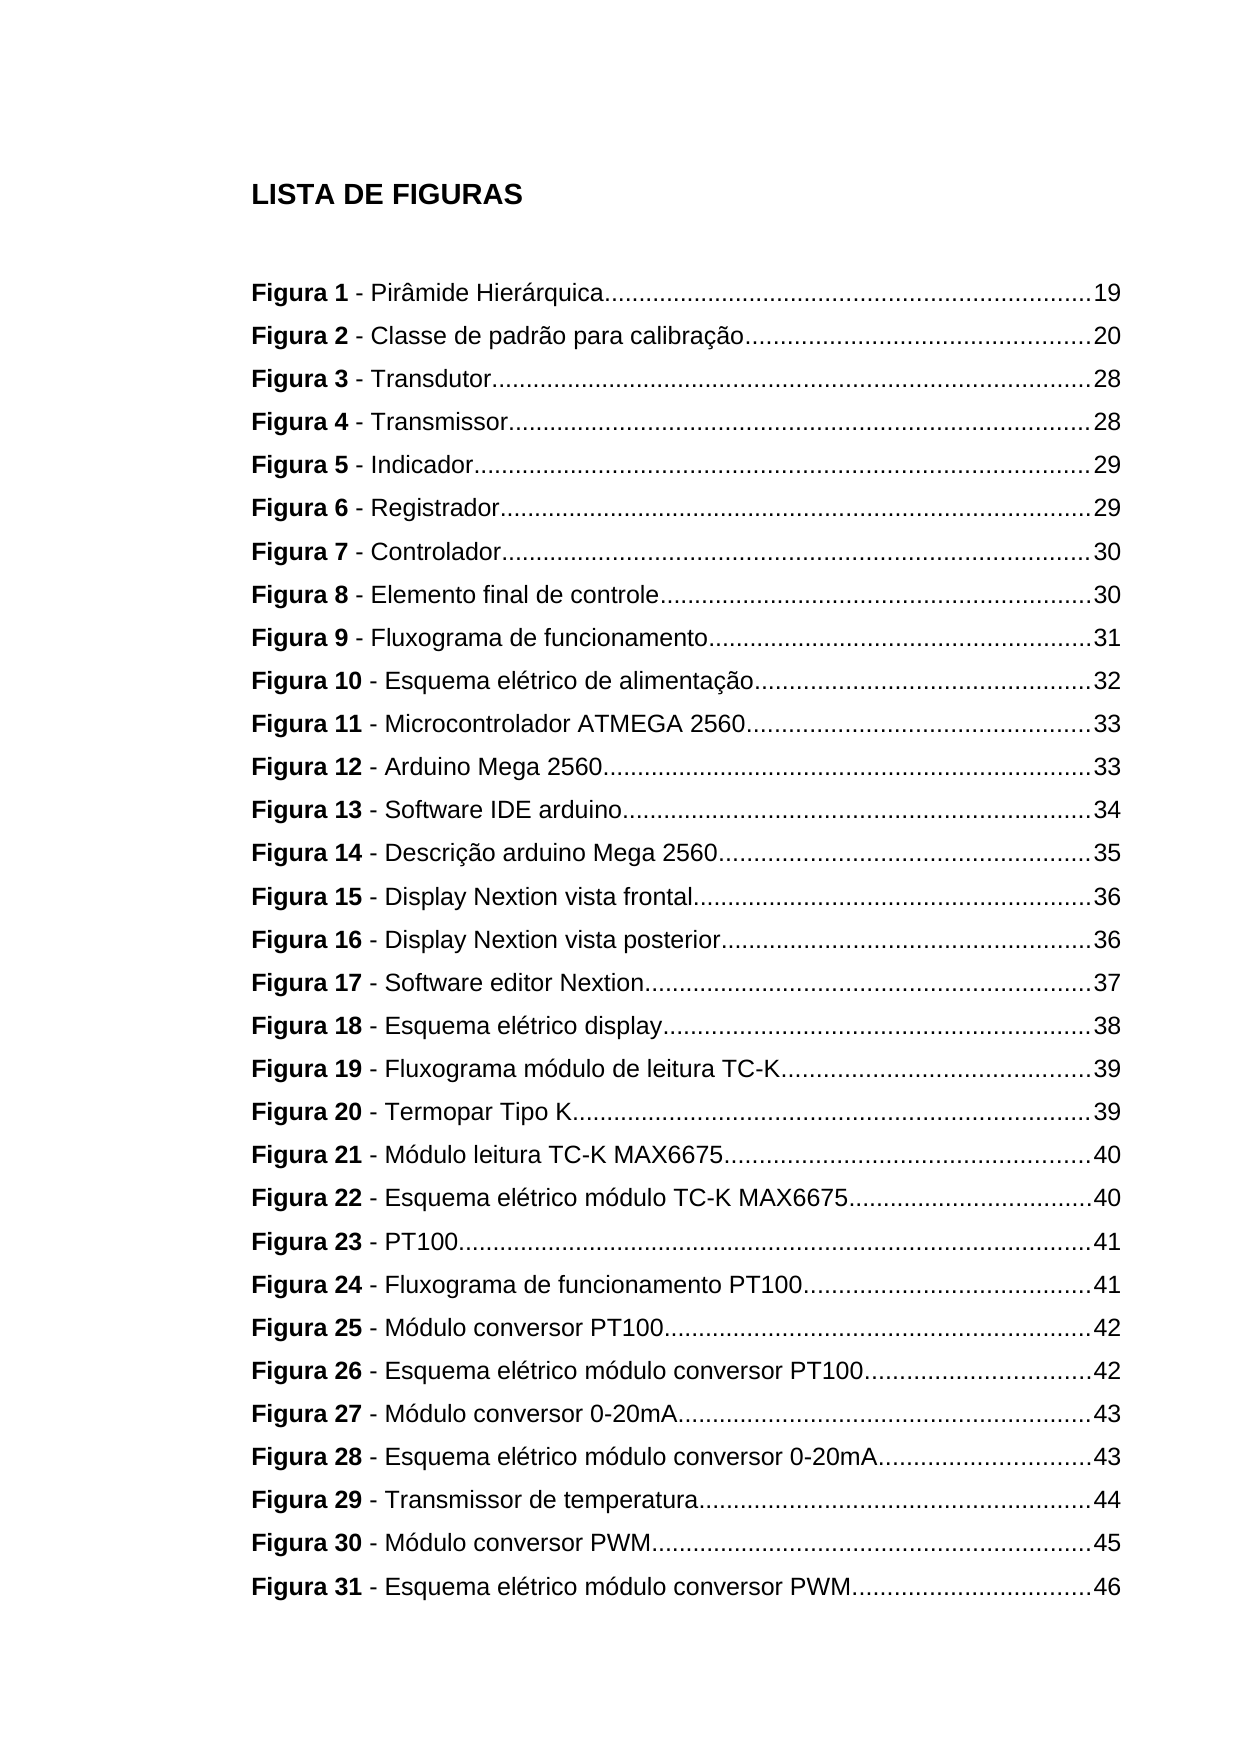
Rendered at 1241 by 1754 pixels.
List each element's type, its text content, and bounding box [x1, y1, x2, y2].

text Figura 15 - Display Nextion vista frontal 36 [177, 882, 1122, 910]
text Figura 2 - Classe de padrão para calibração 20 [177, 321, 1122, 350]
text Figura 10 - Esquema elétrico de alimentação 32 [177, 666, 1122, 695]
text Figura 17 - Software editor Nextion 37 [177, 968, 1122, 997]
text Figura 29 - Transmissor de temperatura 44 [177, 1485, 1122, 1514]
text Figura 7 - Controlador 30 [177, 537, 1122, 565]
text Figura 19 - Fluxograma módulo de leitura TC-K 39 [177, 1054, 1122, 1083]
text Figura 14 - Descrição arduino Mega 2560 35 [177, 838, 1122, 867]
text Figura 16 - Display Nextion vista posterior 36 [177, 925, 1122, 953]
text Figura 8 - Elemento final de controle 30 [177, 580, 1122, 608]
text Figura 30 - Módulo conversor PWM 45 [177, 1528, 1122, 1557]
text Figura 13 - Software IDE arduino 34 [177, 795, 1122, 824]
text Figura 4 - Transmissor 28 [177, 407, 1122, 436]
text Figura 21 - Módulo leitura TC-K MAX6675 40 [177, 1140, 1122, 1169]
text LISTA DE FIGURAS [177, 177, 1122, 211]
text Figura 6 - Registrador 29 [177, 493, 1122, 522]
text Figura 5 - Indicador 29 [177, 450, 1122, 479]
text Figura 23 - PT100 41 [177, 1227, 1122, 1255]
text Figura 24 - Fluxograma de funcionamento PT100 41 [177, 1270, 1122, 1298]
text Figura 20 - Termopar Tipo K 39 [177, 1097, 1122, 1126]
text Figura 28 - Esquema elétrico módulo conversor 0-20mA 43 [177, 1442, 1122, 1471]
text Figura 1 - Pirâmide Hierárquica 19 [177, 278, 1122, 307]
text Figura 3 - Transdutor 28 [177, 364, 1122, 393]
text Figura 18 - Esquema elétrico display 38 [177, 1011, 1122, 1040]
text Figura 9 - Fluxograma de funcionamento 31 [177, 623, 1122, 652]
text Figura 25 - Módulo conversor PT100 42 [177, 1313, 1122, 1342]
text Figura 27 - Módulo conversor 0-20mA 43 [177, 1399, 1122, 1428]
text Figura 26 - Esquema elétrico módulo conversor PT100 42 [177, 1356, 1122, 1385]
text Figura 31 - Esquema elétrico módulo conversor PWM 46 [177, 1572, 1122, 1600]
text Figura 12 - Arduino Mega 2560 33 [177, 752, 1122, 781]
text Figura 11 - Microcontrolador ATMEGA 2560 33 [177, 709, 1122, 738]
text Figura 22 - Esquema elétrico módulo TC-K MAX6675 40 [177, 1183, 1122, 1212]
